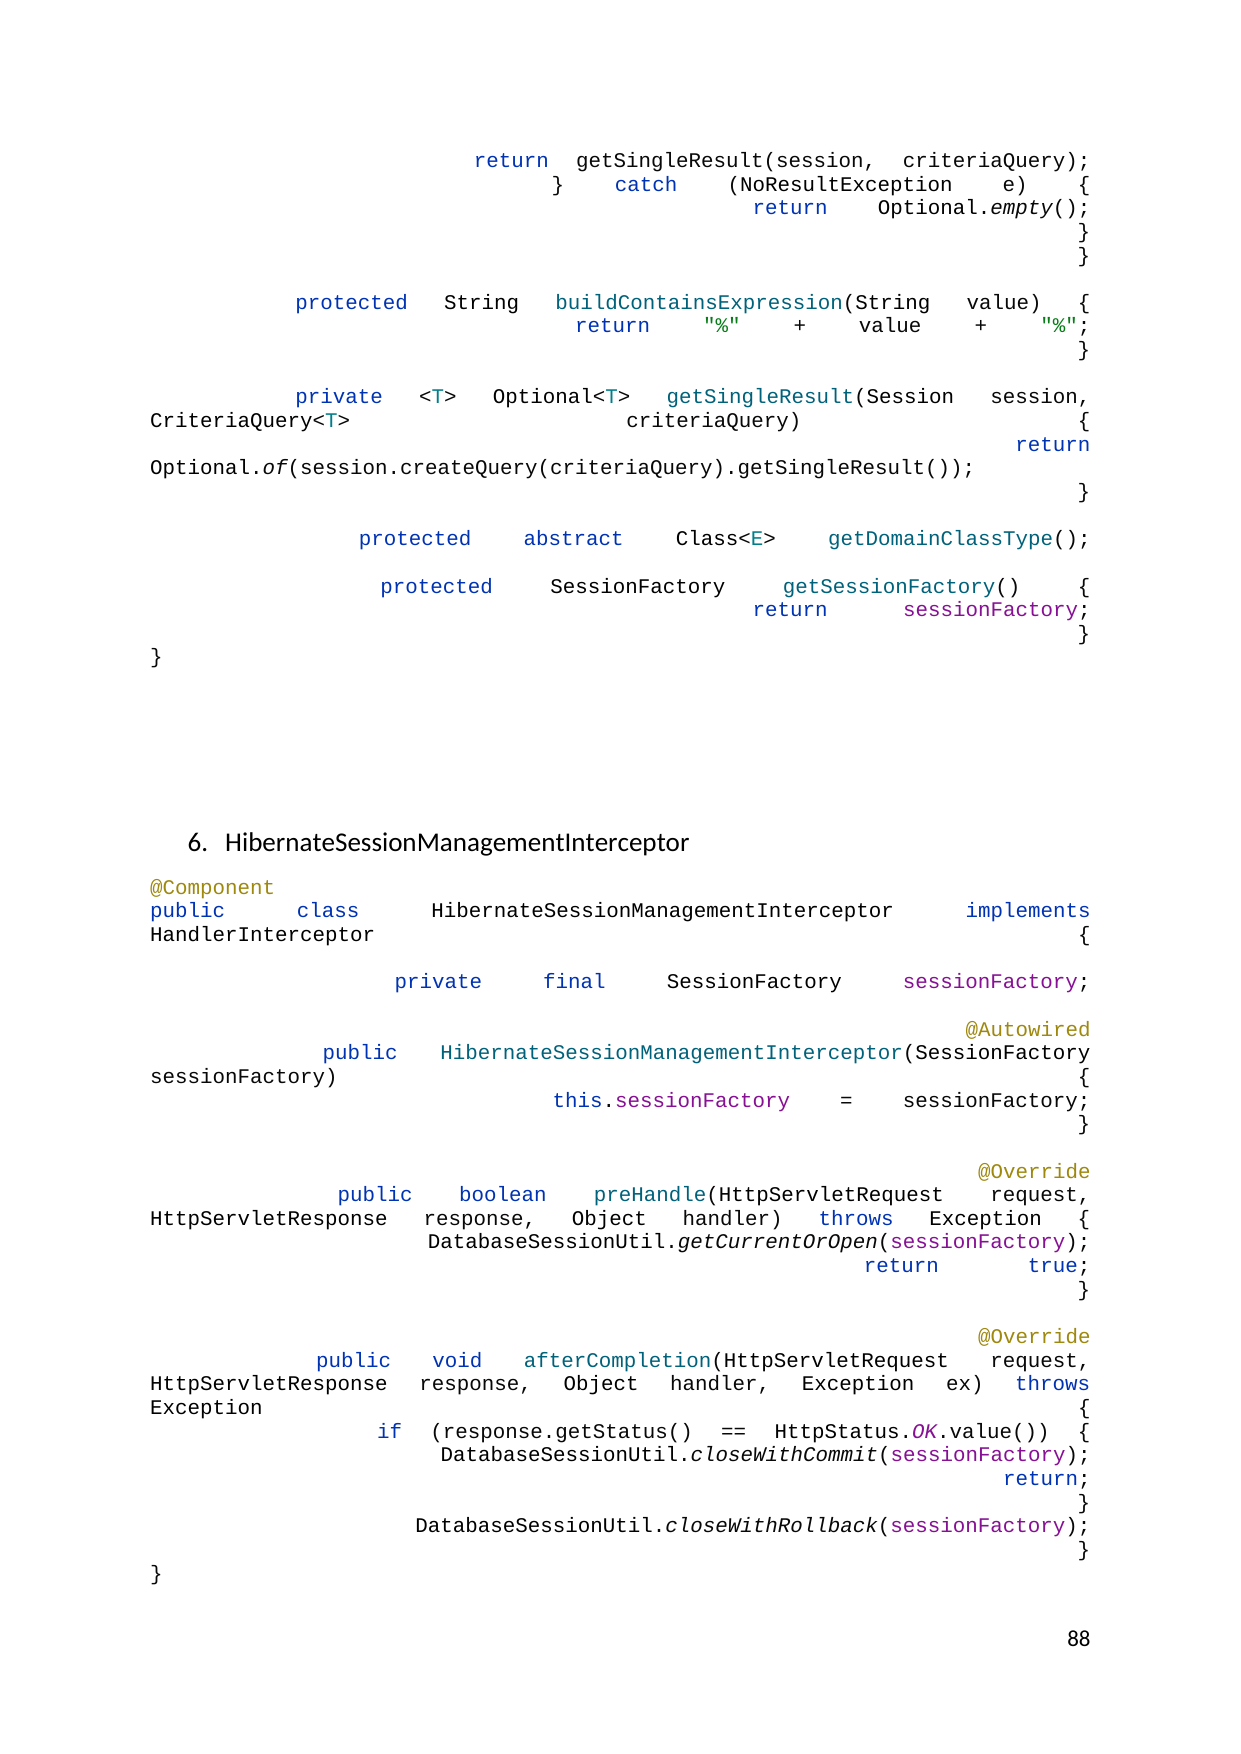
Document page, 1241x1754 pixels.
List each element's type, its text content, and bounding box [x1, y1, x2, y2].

text @Component public class HibernateSessionManagementInterceptor implements HandlerInterceptor { private final SessionFactory sessionFactory; @Autowired public HibernateSessionManagementInterceptor(SessionFactory sessionFactory) { this.sessionFactory = sessionFactory; } @Override public boolean preHandle(HttpServletRequest request, HttpServletResponse response, Object handler) throws Exception { DatabaseSessionUtil.getCurrentOrOpen(sessionFactory); return true; } @Override public void afterCompletion(HttpServletRequest request, HttpServletResponse response, Object handler, Exception ex) throws Exception { if (response.getStatus() == HttpStatus.OK.value()) { DatabaseSessionUtil.closeWithCommit(sessionFactory); return; } DatabaseSessionUtil.closeWithRollback(sessionFactory); } } [150, 877, 1090, 1586]
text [150, 150, 1090, 670]
list HibernateSessionManagementInterceptor [187, 825, 1090, 858]
